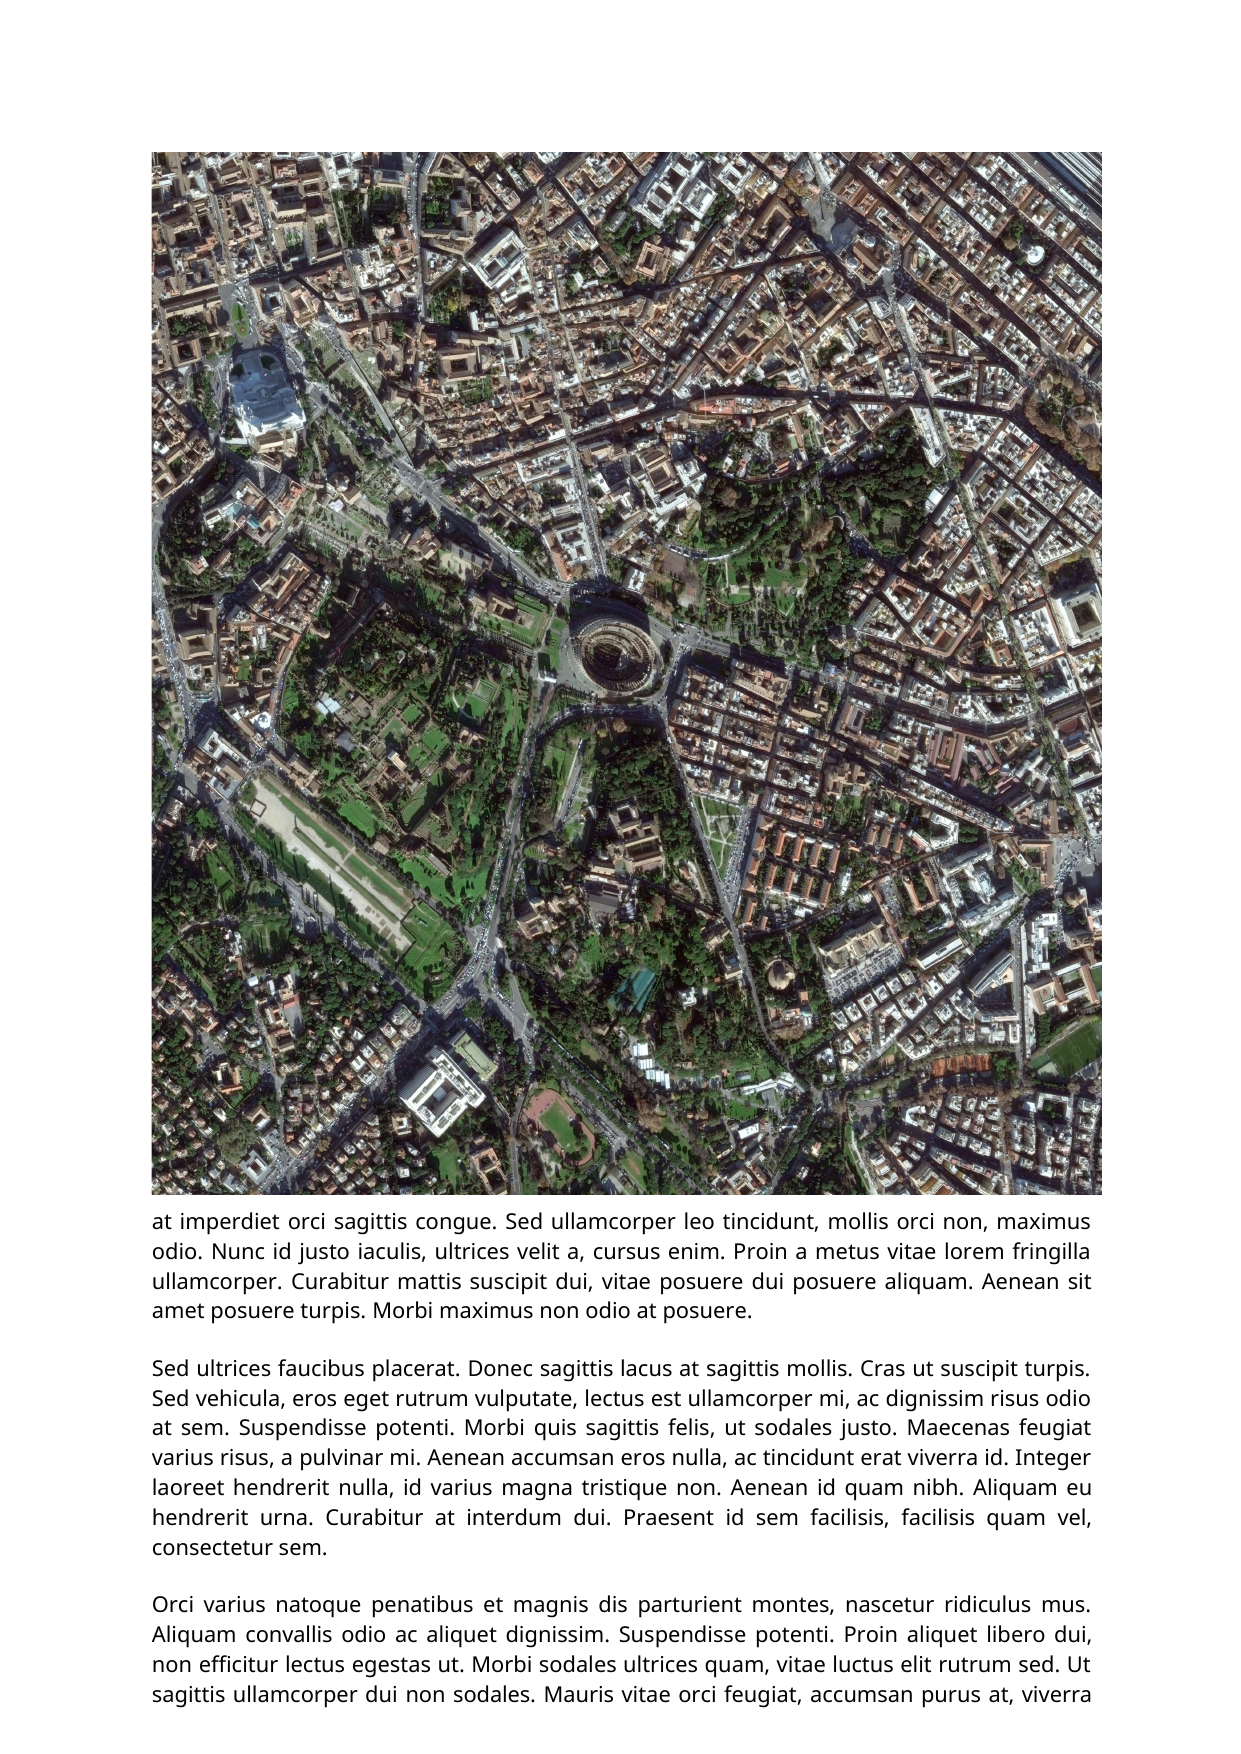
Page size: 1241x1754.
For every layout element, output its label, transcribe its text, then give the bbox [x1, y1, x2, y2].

text Sed ultrices faucibus placerat. Donec sagittis lacus at sagittis mollis. Cras ut suscipit turpis. Sed vehicula, eros eget rutrum vulputate, lectus est ullamcorper mi, ac dignissim risus odio at sem. Suspendisse potenti. Morbi quis sagittis felis, ut sodales justo. Maecenas feugiat varius risus, a pulvinar mi. Aenean accumsan eros nulla, ac tincidunt erat viverra id. Integer laoreet hendrerit nulla, id varius magna tristique non. Aenean id quam nibh. Aliquam eu hendrerit urna. Curabitur at interdum dui. Praesent id sem facilisis, facilisis quam vel, consectetur sem. [152, 1353, 1093, 1561]
picture [151, 152, 1102, 1195]
text at imperdiet orci sagittis congue. Sed ullamcorper leo tincidunt, mollis orci non, maximus odio. Nunc id justo iaculis, ultrices velit a, cursus enim. Proin a metus vitae lorem fringilla ullamcorper. Curabitur mattis suscipit dui, vitae posuere dui posuere aliquam. Aenean sit amet posuere turpis. Morbi maximus non odio at posuere. [152, 1206, 1093, 1325]
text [152, 1589, 1093, 1708]
